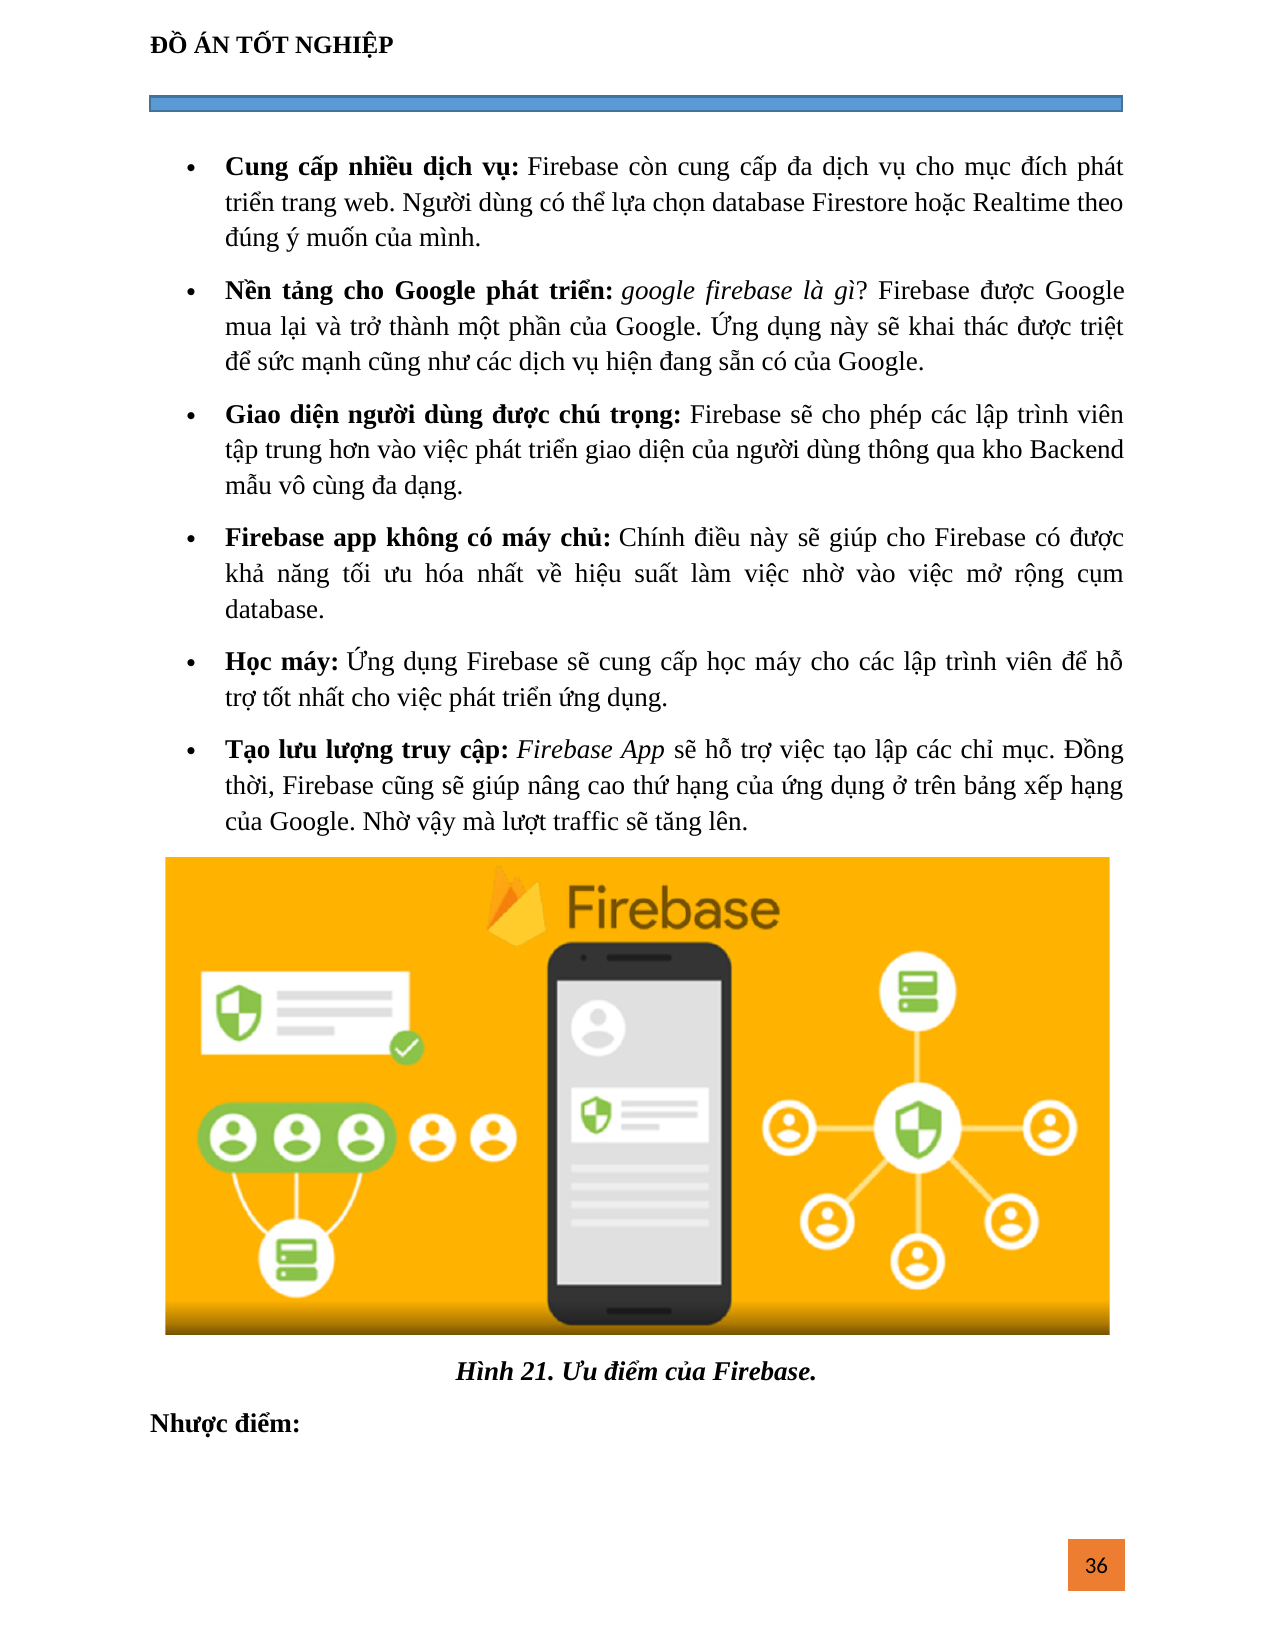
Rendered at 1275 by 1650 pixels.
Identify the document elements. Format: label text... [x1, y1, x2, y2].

picture [165, 857, 1110, 1335]
text Nhược điểm: [150, 1407, 1125, 1438]
list Cung cấp nhiều dịch vụ: Firebase còn cung cấp đa dịch vụ cho mục đích phát triển trang web. Người dùng có thể lựa chọn database Firestore hoặc Realtime theo đúng ý muốn của mình. [187, 150, 1125, 253]
list Firebase app không có máy chủ: Chính điều này sẽ giúp cho Firebase có được khả năng tối ưu hóa nhất về hiệu suất làm việc nhờ vào việc mở rộng cụm database. [187, 522, 1125, 624]
list Tạo lưu lượng truy cập: Firebase App sẽ hỗ trợ việc tạo lập các chỉ mục. Đồng thời, Firebase cũng sẽ giúp nâng cao thứ hạng của ứng dụng ở trên bảng xếp hạng của Google. Nhờ vậy mà lượt traffic sẽ tăng lên. [187, 733, 1125, 836]
list Giao diện người dùng được chú trọng: Firebase sẽ cho phép các lập trình viên tập trung hơn vào việc phát triển giao diện của người dùng thông qua kho Backend mẫu vô cùng đa dạng. [187, 398, 1125, 500]
list Nền tảng cho Google phát triển: google firebase là gì? Firebase được Google mua lại và trở thành một phần của Google. Ứng dụng này sẽ khai thác được triệt để sức mạnh cũng như các dịch vụ hiện đang sẵn có của Google. [187, 274, 1125, 376]
list Học máy: Ứng dụng Firebase sẽ cung cấp học máy cho các lập trình viên để hỗ trợ tốt nhất cho việc phát triển ứng dụng. [187, 645, 1125, 712]
text Hình 21. Ưu điểm của Firebase. [150, 1355, 1125, 1386]
